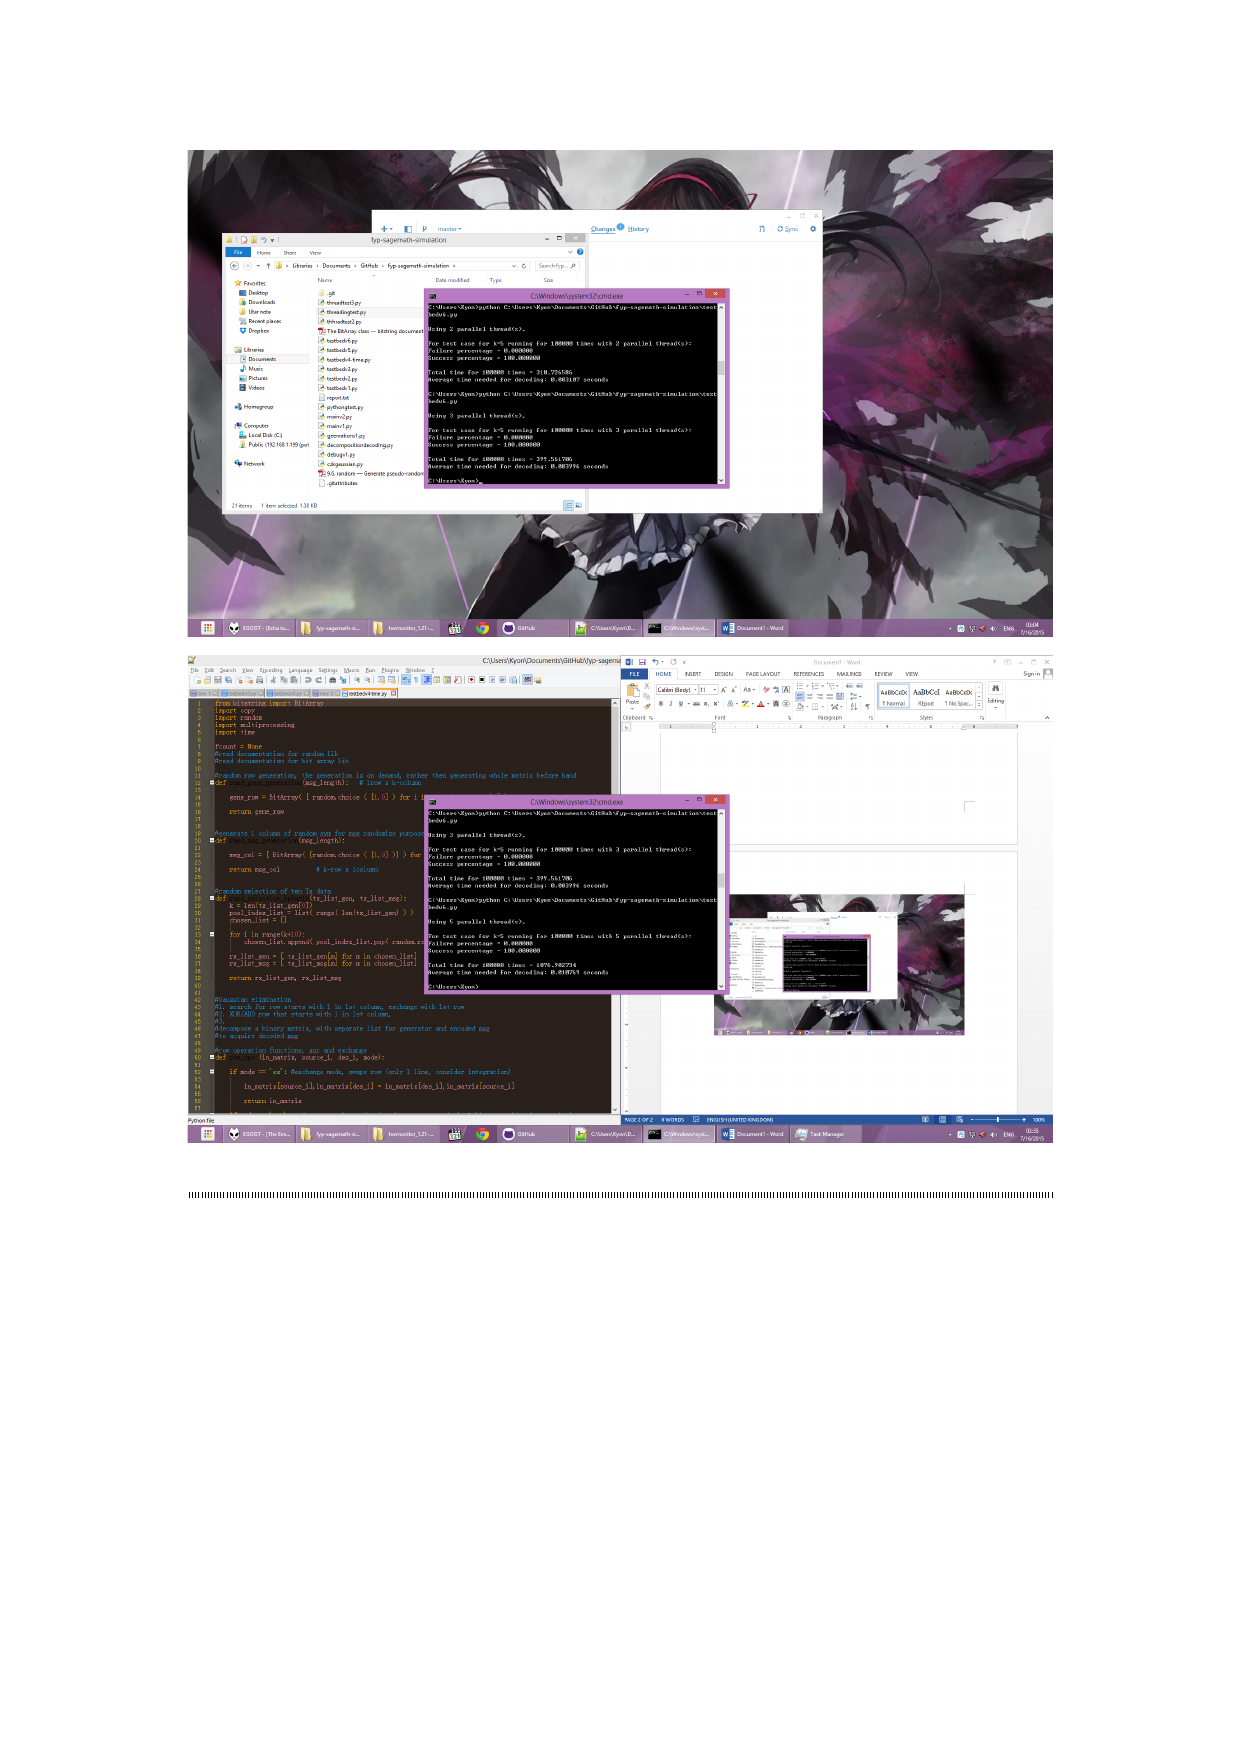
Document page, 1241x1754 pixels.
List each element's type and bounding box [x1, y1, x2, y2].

picture [187, 655, 1053, 1143]
picture [187, 150, 1053, 637]
